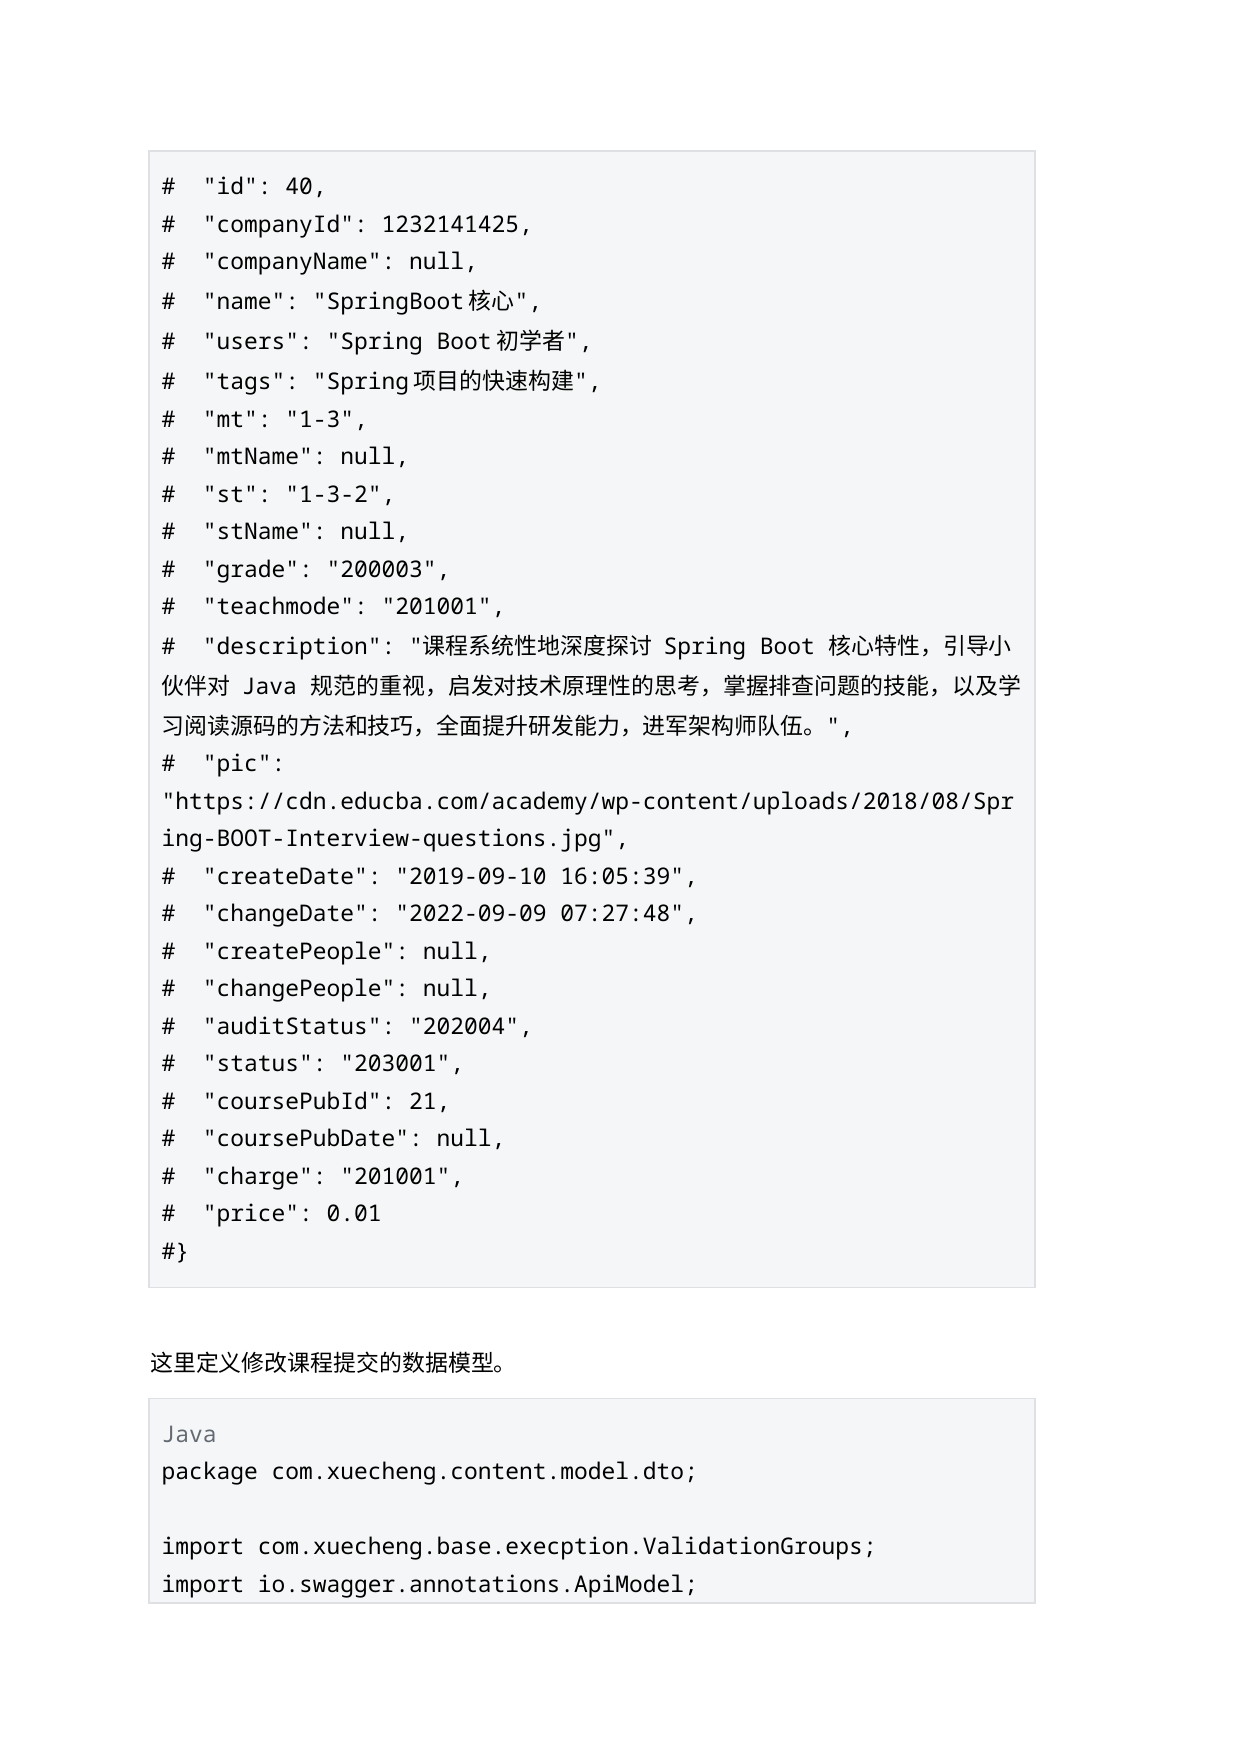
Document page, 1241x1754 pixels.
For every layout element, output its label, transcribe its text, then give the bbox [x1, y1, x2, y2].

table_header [150, 1399, 1034, 1602]
text 这里定义修改课程提交的数据模型。 [150, 1345, 1090, 1378]
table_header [150, 152, 1034, 1287]
